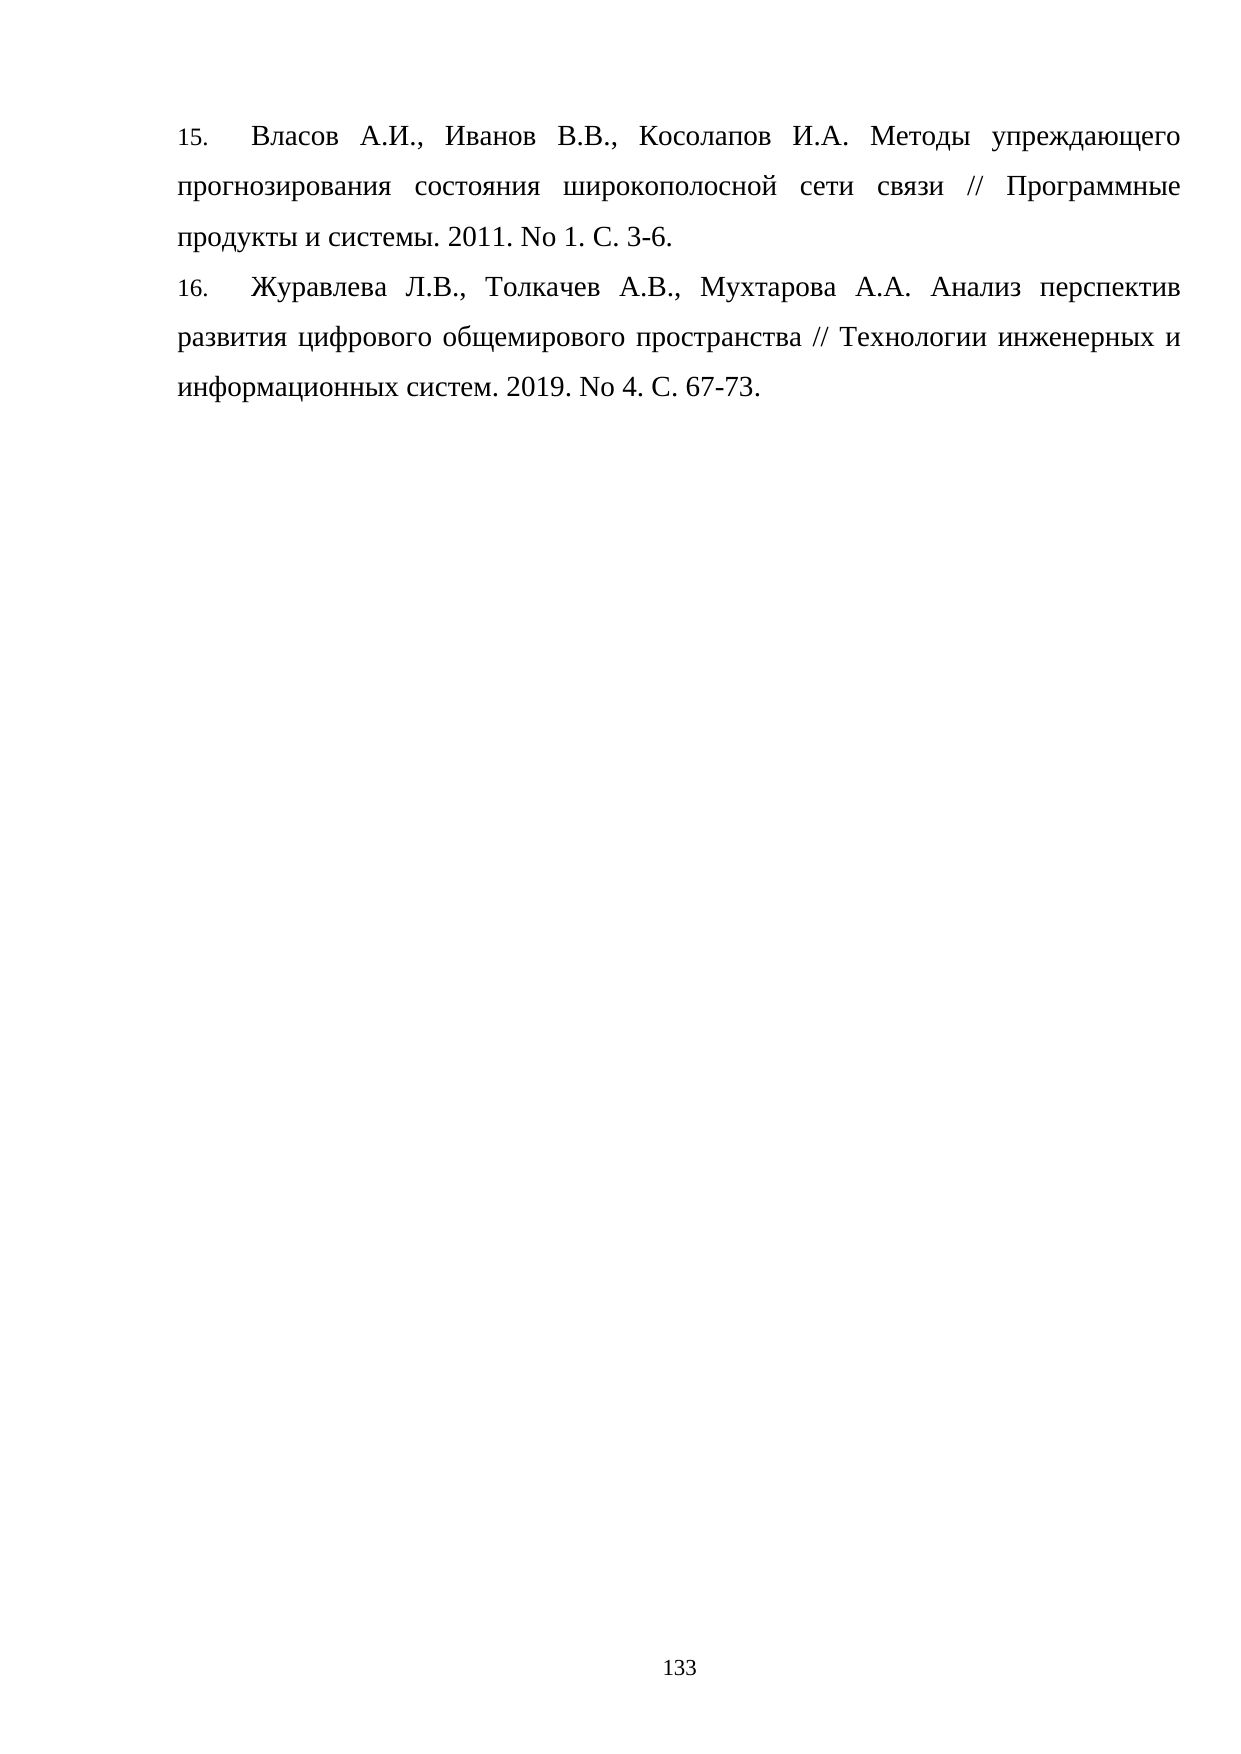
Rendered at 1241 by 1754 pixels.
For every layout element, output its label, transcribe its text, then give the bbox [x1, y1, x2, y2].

list Журавлева Л.В., Толкачев А.В., Мухтарова А.А. Анализ перспектив развития цифрового общемирового пространства // Технологии инженерных и информационных систем. 2019. No 4. С. 67-73. [177, 269, 1182, 403]
list Власов А.И., Иванов В.В., Косолапов И.А. Методы упреждающего прогнозирования состояния широкополосной сети связи // Программные продукты и системы. 2011. No 1. С. 3-6. [177, 118, 1182, 252]
